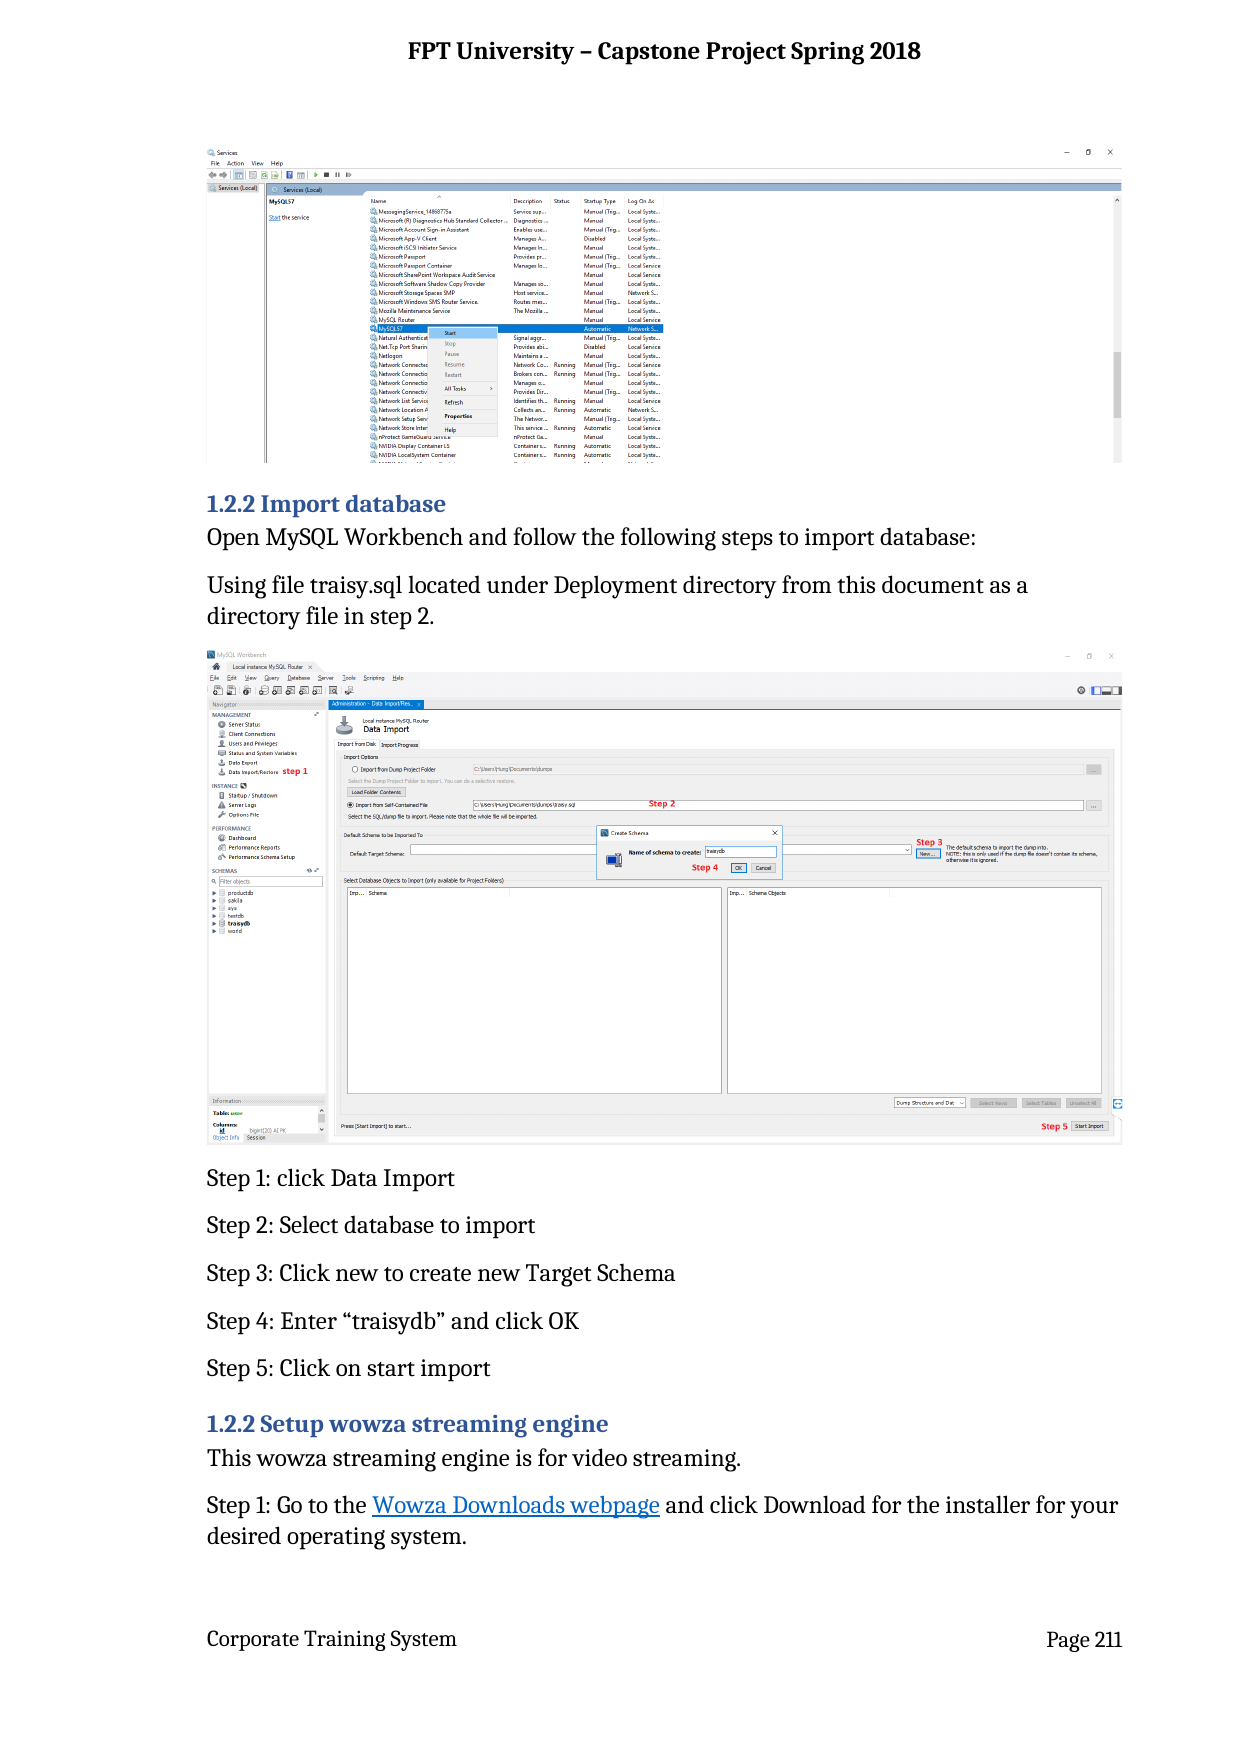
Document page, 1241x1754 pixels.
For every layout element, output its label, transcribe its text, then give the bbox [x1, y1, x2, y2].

text Step 2: Select database to import [207, 1211, 1122, 1240]
text Step 1: Go to the Wowza Downloads webpage and click Download for the installer for your desired operating system. [207, 1491, 1122, 1551]
text This wowza streaming engine is for video streaming. [207, 1443, 1122, 1472]
text Step 3: Click new to create new Target Schema [207, 1259, 1122, 1288]
text Step 5: Click on start import [207, 1354, 1122, 1383]
text 1.2.2 Import database [207, 490, 1122, 519]
text Using file traisy.sql located under Deployment directory from this document as a directory file in step 2. [207, 571, 1122, 630]
picture [206, 147, 1122, 463]
picture [206, 649, 1123, 1145]
text 1.2.2 Setup wowza streaming engine [207, 1410, 1122, 1439]
text Step 4: Enter “traisydb” and click OK [207, 1307, 1122, 1335]
text Open MySQL Workbench and follow the following steps to import database: [207, 523, 1122, 552]
text Step 1: click Data Import [207, 1163, 1122, 1192]
